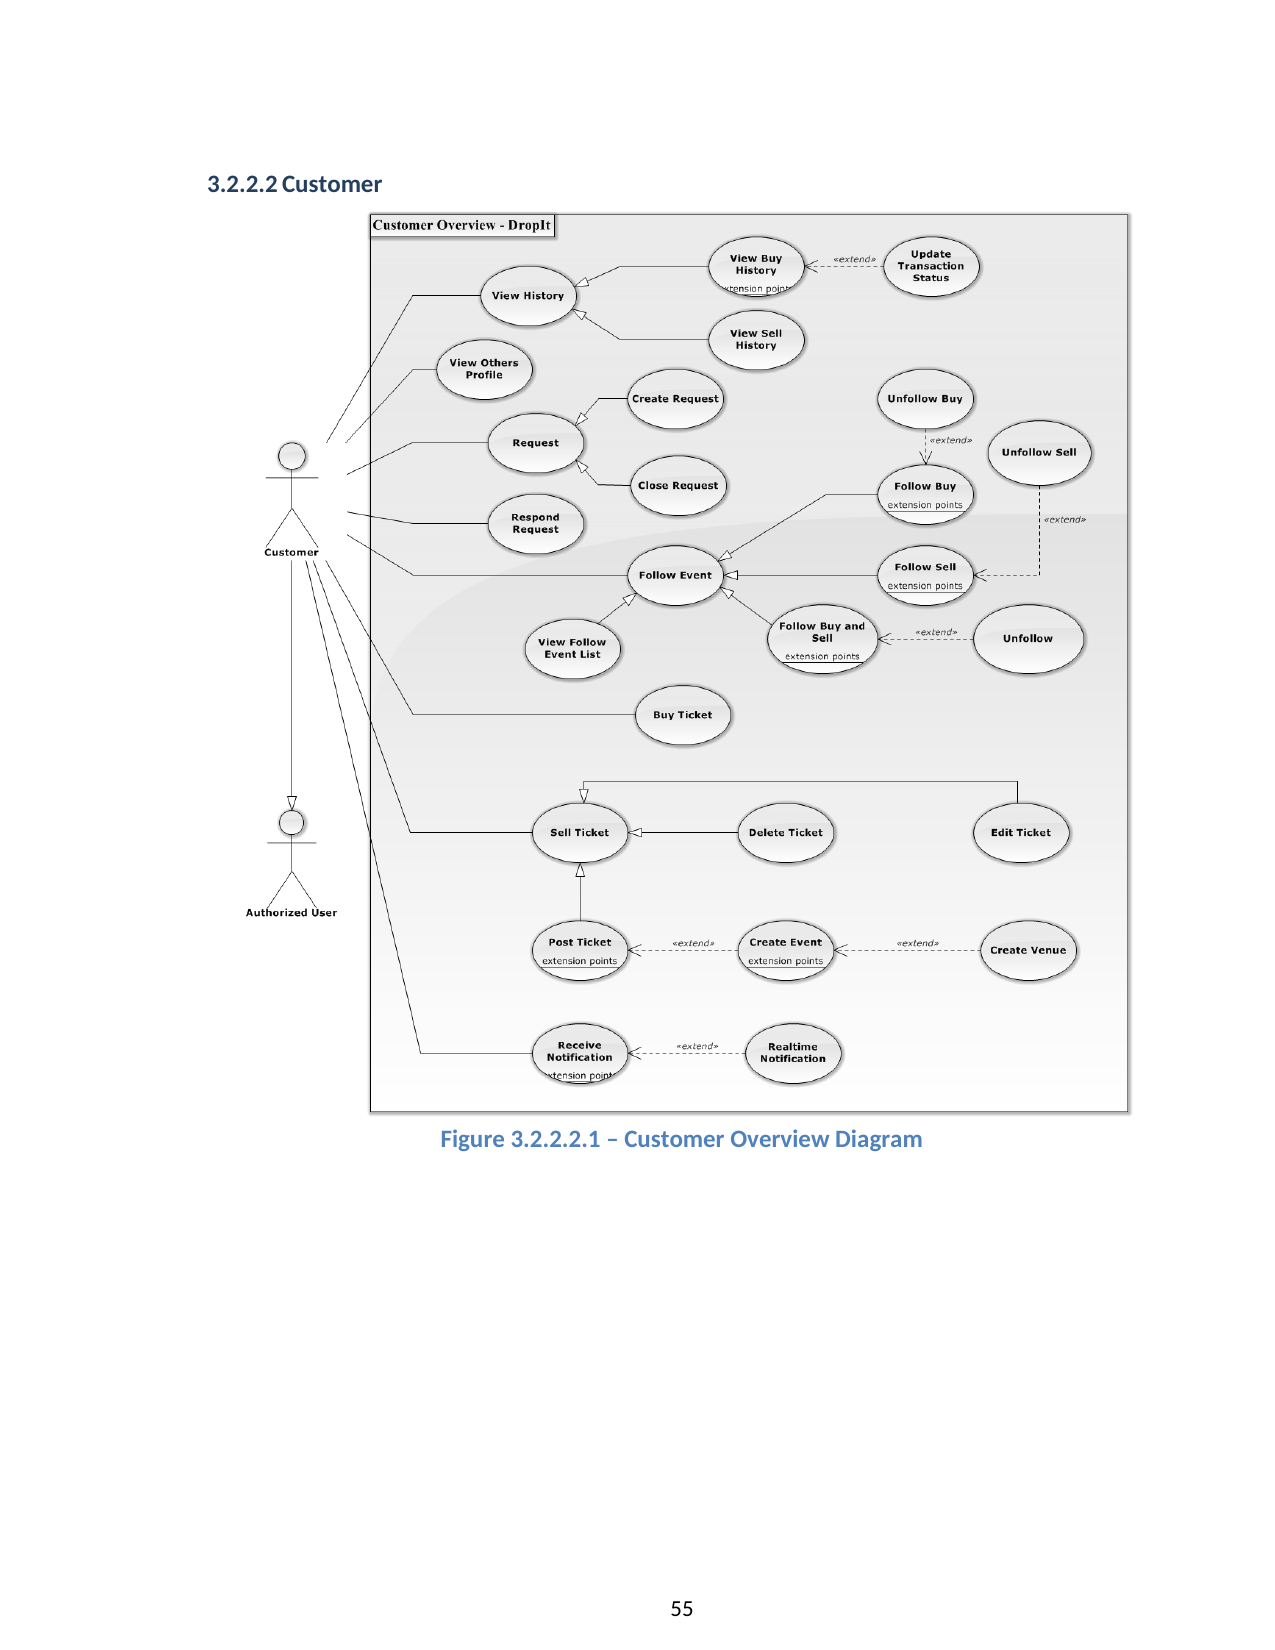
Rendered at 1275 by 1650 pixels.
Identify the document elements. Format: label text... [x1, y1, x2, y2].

picture [225, 203, 1139, 1123]
subtitle 3.2.2.2 Customer [207, 168, 1157, 199]
text Figure 3.2.2.2.1 – Customer Overview Diagram [207, 1123, 1157, 1153]
